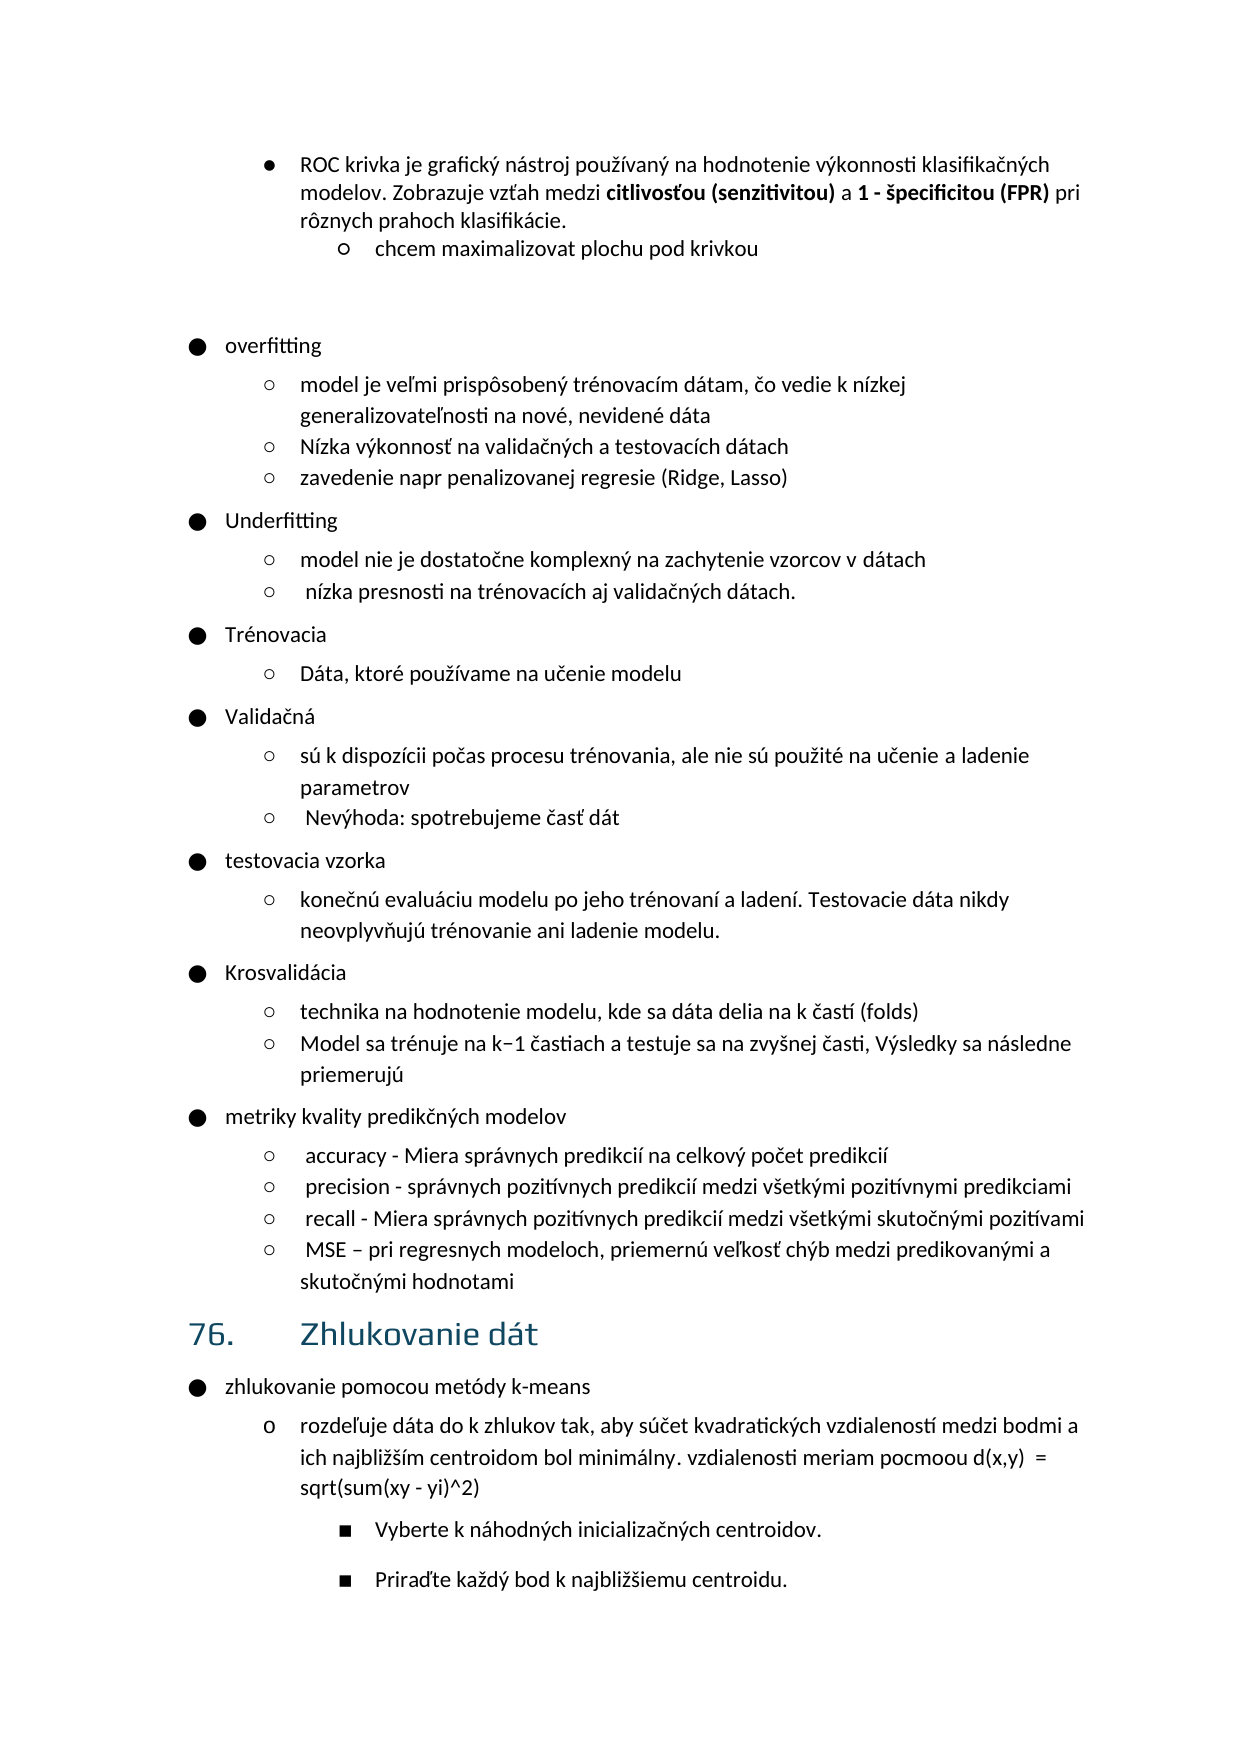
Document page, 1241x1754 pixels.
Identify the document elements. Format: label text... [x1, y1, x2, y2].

list model nie je dostatočne komplexný na zachytenie vzorcov v dátach [262, 545, 1090, 574]
list accuracy - Miera správnych predikcií na celkový počet predikcií [262, 1141, 1090, 1170]
subtitle Zhlukovanie dát [187, 1314, 1090, 1352]
list rozdeľuje dáta do k zhlukov tak, aby súčet kvadratických vzdialeností medzi bodmi a ich najbližším centroidom bol minimálny. vzdialenosti meriam pocmoou d(x,y) = sqrt(sum(xy - yi)^2) [262, 1411, 1090, 1501]
list zavedenie napr penalizovanej regresie (Ridge, Lasso) [262, 463, 1090, 492]
list nízka presnosti na trénovacích aj validačných dátach. [262, 577, 1090, 606]
list konečnú evaluáciu modelu po jeho trénovaní a ladení. Testovacie dáta nikdy neovplyvňujú trénovanie ani ladenie modelu. [262, 885, 1090, 944]
list Vyberte k náhodných inicializačných centroidov. [337, 1503, 1090, 1550]
list zhlukovanie pomocou metódy k-means [187, 1361, 1090, 1407]
list chcem maximalizovat plochu pod krivkou [337, 234, 1090, 262]
list sú k dispozícii počas procesu trénovania, ale nie sú použité na učenie a ladenie parametrov [262, 741, 1090, 801]
list Dáta, ktoré používame na učenie modelu [262, 659, 1090, 688]
list Trénovacia [187, 608, 1090, 655]
list precision - správnych pozitívnych predikcií medzi všetkými pozitívnymi predikciami [262, 1172, 1090, 1202]
list MSE – pri regresnych modeloch, priemernú veľkosť chýb medzi predikovanými a skutočnými hodnotami [262, 1235, 1090, 1295]
list ROC krivka je grafický nástroj používaný na hodnotenie výkonnosti klasifikačných modelov. Zobrazuje vzťah medzi citlivosťou (senzitivitou) a 1 - špecificitou (FPR) pri rôznych prahoch klasifikácie. [262, 150, 1090, 234]
list metriky kvality predikčných modelov [187, 1090, 1090, 1137]
list Model sa trénuje na k−1 častiach a testuje sa na zvyšnej časti, Výsledky sa následne priemerujú [262, 1029, 1090, 1088]
list Priraďte každý bod k najbližšiemu centroidu. [337, 1554, 1090, 1601]
list Validačná [187, 691, 1090, 737]
list testovacia vzorka [187, 834, 1090, 881]
list technika na hodnotenie modelu, kde sa dáta delia na k častí (folds) [262, 997, 1090, 1026]
list model je veľmi prispôsobený trénovacím dátam, čo vedie k nízkej generalizovateľnosti na nové, nevidené dáta [262, 370, 1090, 429]
list overfitting [187, 319, 1090, 366]
list Underfitting [187, 495, 1090, 542]
list recall - Miera správnych pozitívnych predikcií medzi všetkými skutočnými pozitívami [262, 1204, 1090, 1233]
list Krosvalidácia [187, 947, 1090, 993]
list Nevýhoda: spotrebujeme časť dát [262, 803, 1090, 832]
list Nízka výkonnosť na validačných a testovacích dátach [262, 432, 1090, 461]
